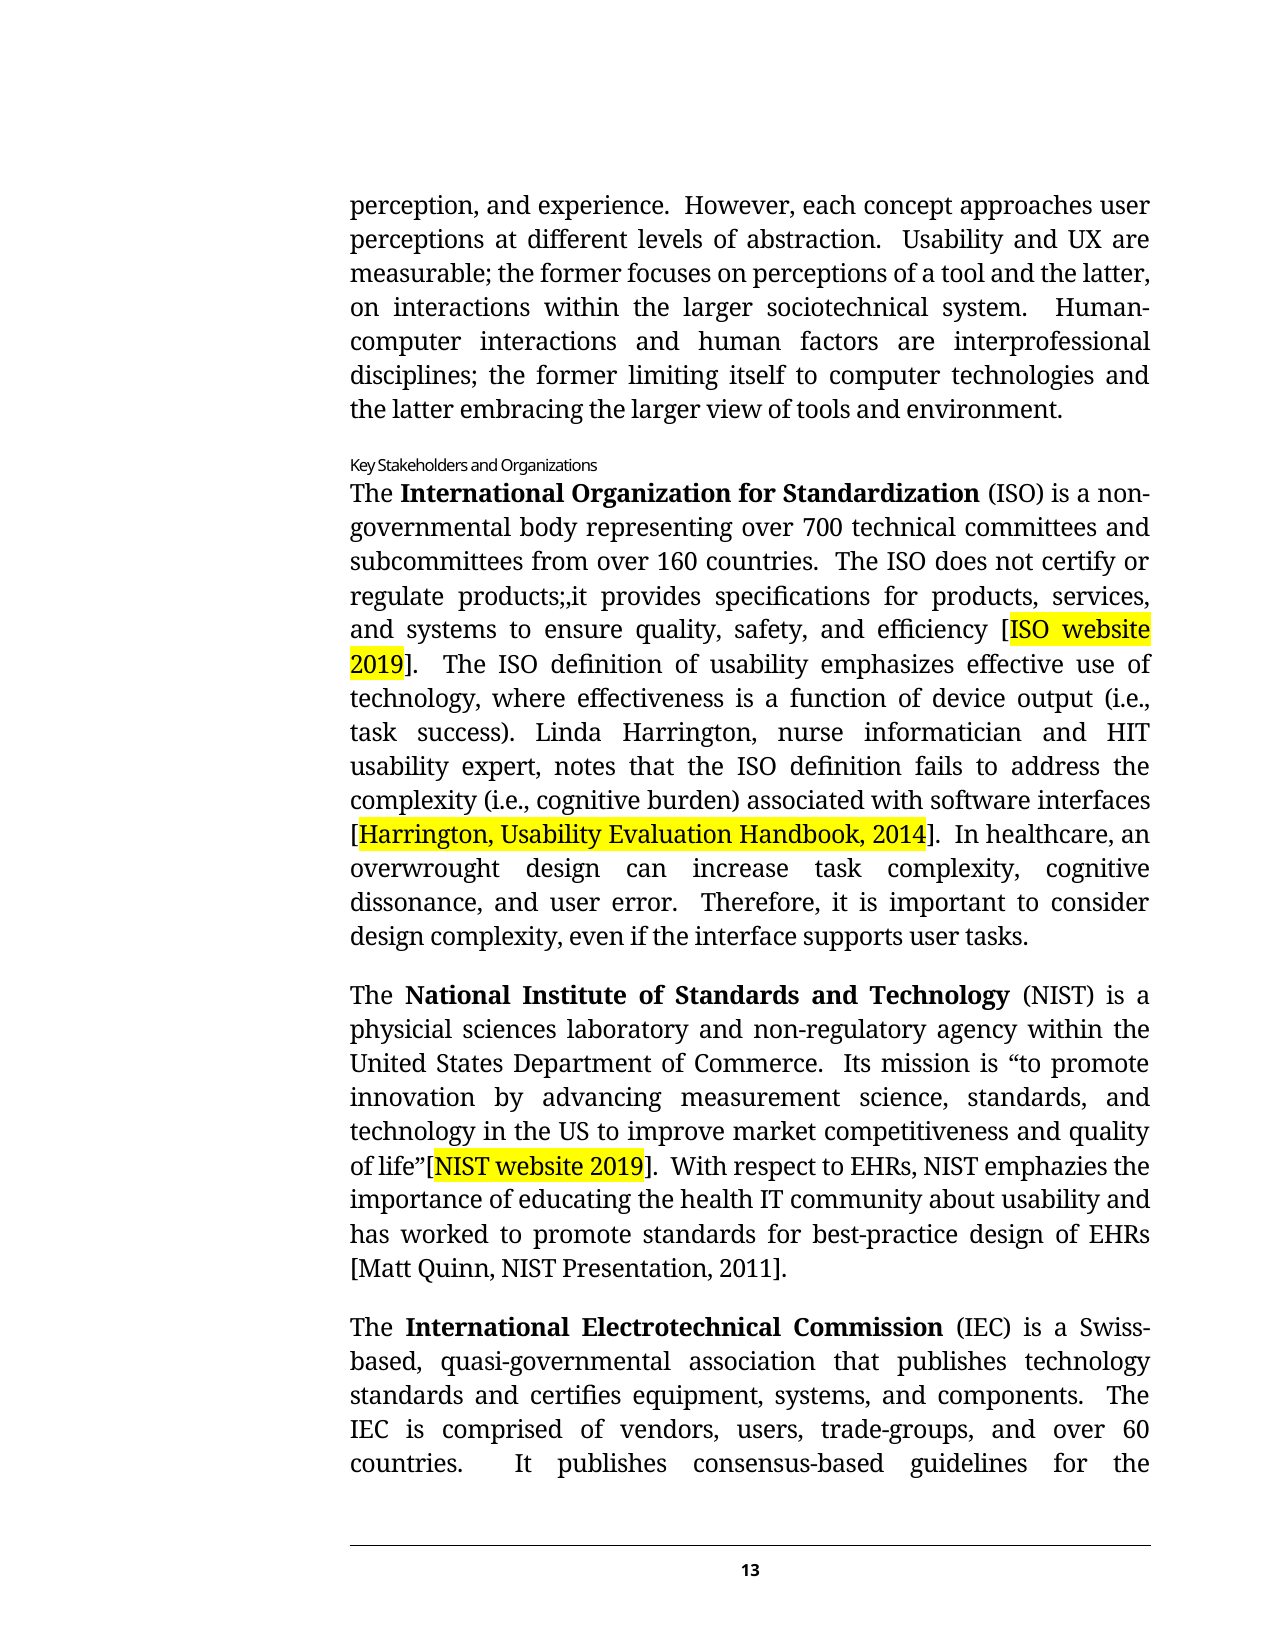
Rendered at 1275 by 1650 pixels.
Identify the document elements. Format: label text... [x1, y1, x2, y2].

text The National Institute of Standards and Technology (NIST) is a physicial sciences laboratory and non-regulatory agency within the United States Department of Commerce. Its mission is “to promote innovation by advancing measurement science, standards, and technology in the US to improve market competitiveness and quality of life”[NIST website 2019]. With respect to EHRs, NIST emphazies the importance of educating the health IT community about usability and has worked to promote standards for best-practice design of EHRs [Matt Quinn, NIST Presentation, 2011]. [349, 978, 1151, 1284]
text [349, 1309, 1151, 1480]
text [349, 187, 1151, 426]
text The International Organization for Standardization (ISO) is a non-governmental body representing over 700 technical committees and subcommittees from over 160 countries. The ISO does not certify or regulate products;,it provides specifications for products, services, and systems to ensure quality, safety, and efficiency [ISO website 2019]. The ISO definition of usability emphasizes effective use of technology, where effectiveness is a function of device output (i.e., task success). Linda Harrington, nurse informatician and HIT usability expert, notes that the ISO definition fails to address the complexity (i.e., cognitive burden) associated with software interfaces [Harrington, Usability Evaluation Handbook, 2014]. In healthcare, an overwrought design can increase task complexity, cognitive dissonance, and user error. Therefore, it is important to consider design complexity, even if the interface supports user tasks. [349, 476, 1151, 953]
subtitle Key Stakeholders and Organizations [349, 451, 1151, 476]
